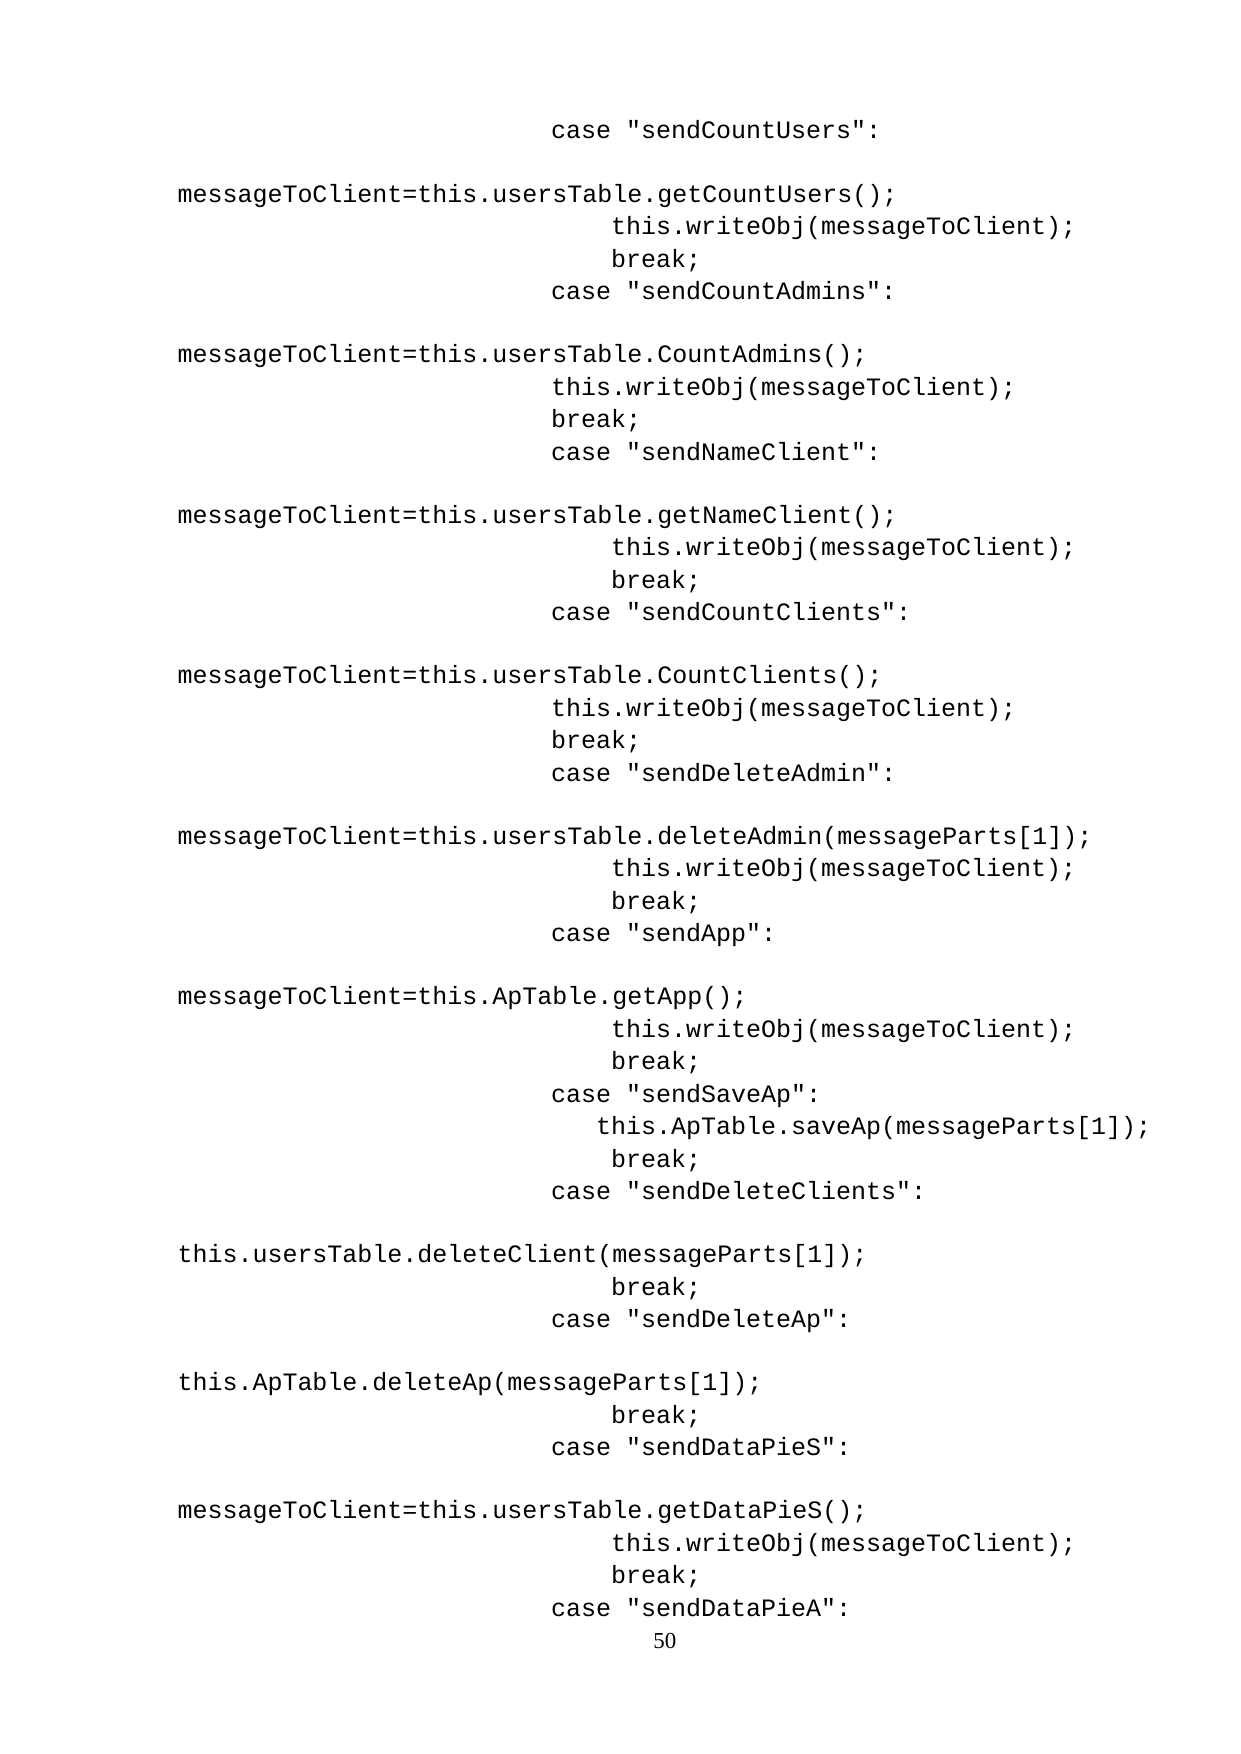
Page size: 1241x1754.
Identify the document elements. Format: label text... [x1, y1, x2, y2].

text messageToClient=this.usersTable.CountClients(); [177, 632, 1152, 691]
text break; [177, 407, 1152, 435]
text break; [177, 1563, 1152, 1591]
text case "sendDeleteAp": [177, 1307, 1152, 1335]
text case "sendCountClients": [177, 600, 1152, 628]
text this.writeObj(messageToClient); [177, 535, 1152, 563]
text case "sendCountAdmins": [177, 279, 1152, 307]
text break; [177, 1274, 1152, 1303]
text case "sendApp": [177, 921, 1152, 949]
text this.writeObj(messageToClient); [177, 214, 1152, 242]
text this.writeObj(messageToClient); [177, 695, 1152, 723]
text messageToClient=this.ApTable.getApp(); [177, 953, 1152, 1012]
text break; [177, 1049, 1152, 1077]
text case "sendNameClient": [177, 439, 1152, 467]
text messageToClient=this.usersTable.getDataPieS(); [177, 1467, 1152, 1526]
text this.writeObj(messageToClient); [177, 374, 1152, 402]
text break; [177, 728, 1152, 756]
text this.writeObj(messageToClient); [177, 1016, 1152, 1044]
text break; [177, 567, 1152, 596]
text messageToClient=this.usersTable.deleteAdmin(messageParts[1]); [177, 793, 1152, 852]
text case "sendDataPieA": [177, 1595, 1152, 1624]
text case "sendDataPieS": [177, 1435, 1152, 1463]
text case "sendCountUsers": [177, 118, 1152, 146]
text break; [177, 1402, 1152, 1431]
text messageToClient=this.usersTable.getNameClient(); [177, 472, 1152, 531]
text this.writeObj(messageToClient); [177, 856, 1152, 884]
text this.writeObj(messageToClient); [177, 1530, 1152, 1559]
text this.ApTable.saveAp(messageParts[1]); [177, 1114, 1152, 1142]
text messageToClient=this.usersTable.getCountUsers(); [177, 151, 1152, 209]
text messageToClient=this.usersTable.CountAdmins(); [177, 311, 1152, 370]
text break; [177, 246, 1152, 274]
text case "sendSaveAp": [177, 1081, 1152, 1109]
text case "sendDeleteClients": [177, 1179, 1152, 1207]
text this.usersTable.deleteClient(messageParts[1]); [177, 1211, 1152, 1270]
text case "sendDeleteAdmin": [177, 760, 1152, 788]
text this.ApTable.deleteAp(messageParts[1]); [177, 1339, 1152, 1398]
text break; [177, 1146, 1152, 1174]
text break; [177, 888, 1152, 917]
